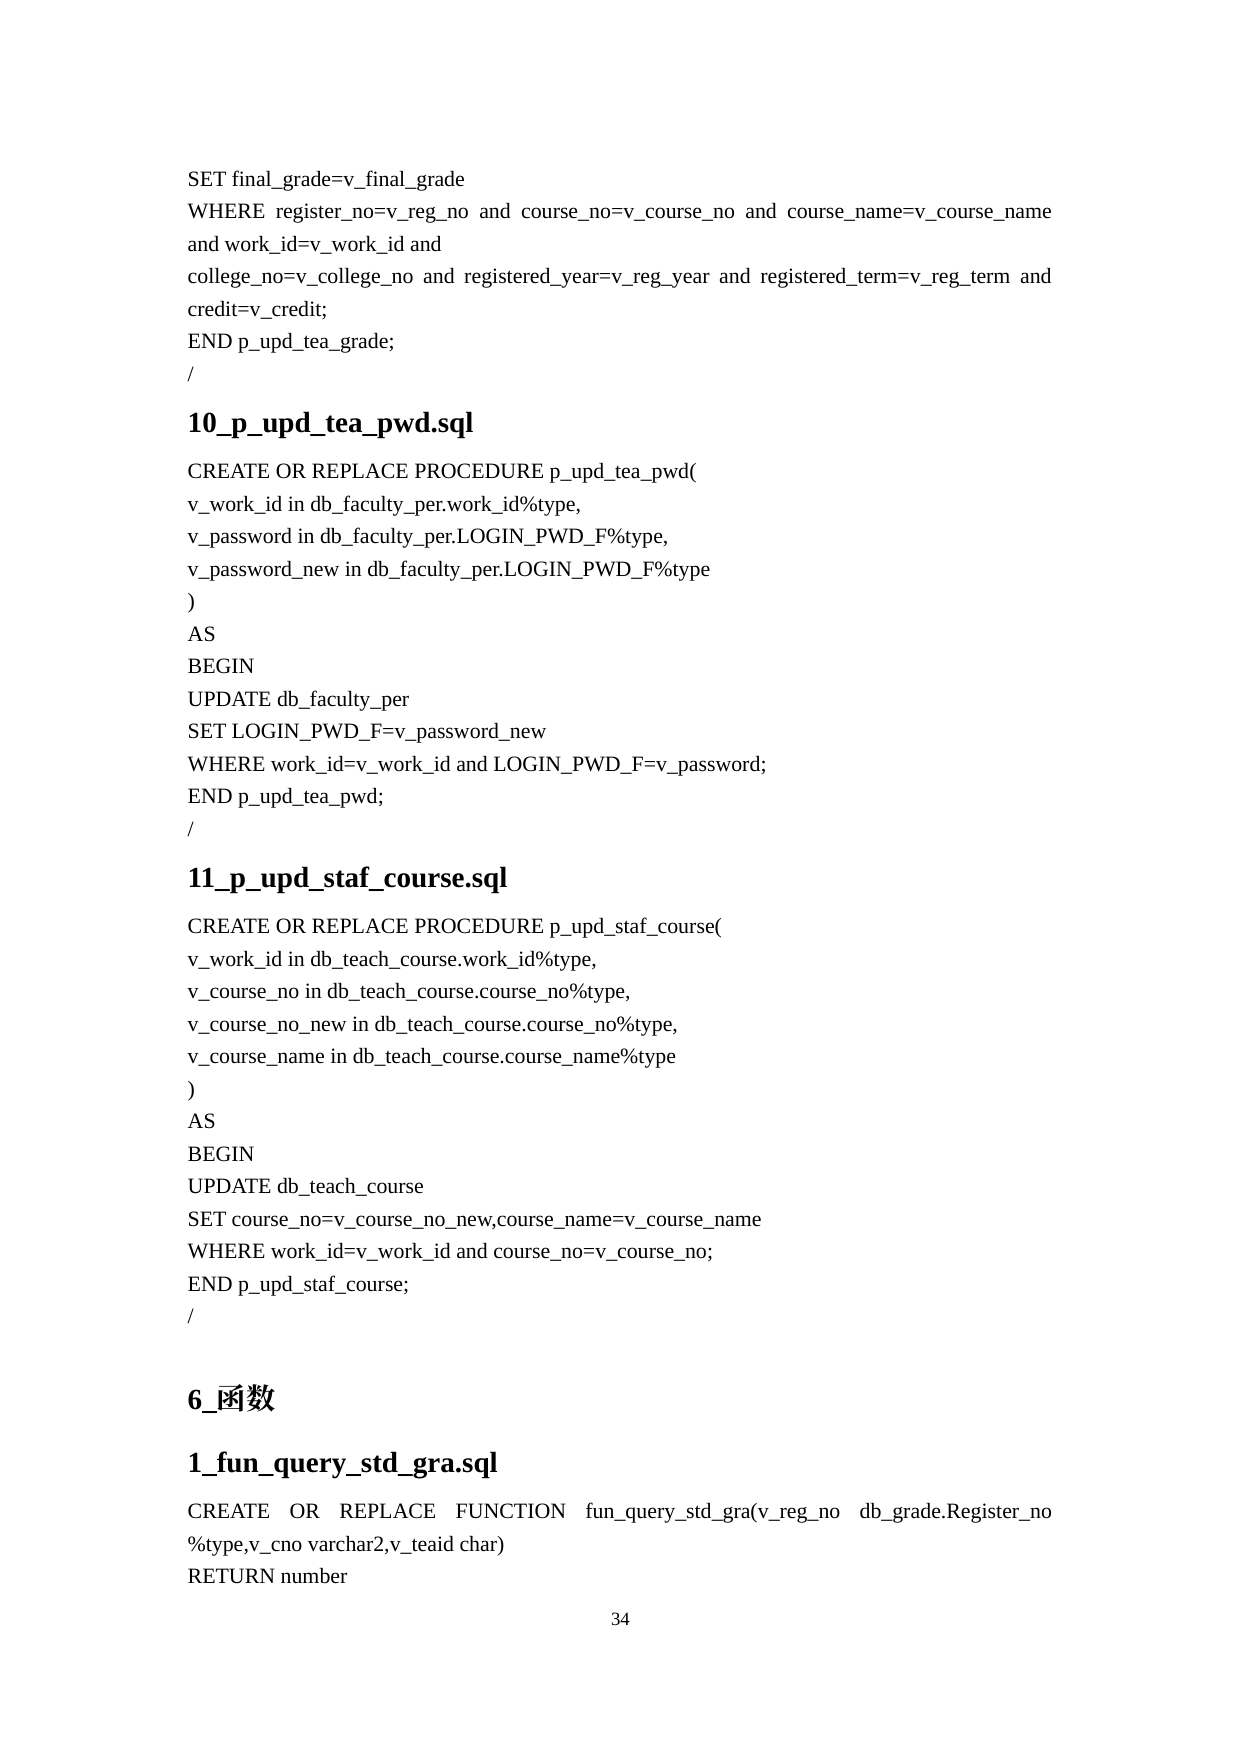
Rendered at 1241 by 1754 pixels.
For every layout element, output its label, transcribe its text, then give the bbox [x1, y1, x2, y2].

text AS [187, 617, 1053, 649]
text 11_p_upd_staf_course.sql [187, 844, 1053, 909]
text END p_upd_staf_course; [187, 1267, 1053, 1299]
text / [187, 357, 1053, 389]
text END p_upd_tea_grade; [187, 324, 1053, 357]
text AS [187, 1104, 1053, 1137]
text WHERE work_id=v_work_id and LOGIN_PWD_F=v_password; [187, 747, 1053, 779]
text BEGIN [187, 1137, 1053, 1169]
text 10_p_upd_tea_pwd.sql [187, 389, 1053, 454]
text v_password_new in db_faculty_per.LOGIN_PWD_F%type [187, 552, 1053, 584]
text ) [187, 584, 1053, 617]
text SET course_no=v_course_no_new,course_name=v_course_name [187, 1202, 1053, 1234]
text CREATE OR REPLACE FUNCTION fun_query_std_gra(v_reg_no db_grade.Register_no%type,v_cno varchar2,v_teaid char) [187, 1494, 1053, 1559]
text 1_fun_query_std_gra.sql [187, 1429, 1053, 1494]
text v_course_name in db_teach_course.course_name%type [187, 1039, 1053, 1072]
text college_no=v_college_no and registered_year=v_reg_year and registered_term=v_reg_term and credit=v_credit; [187, 259, 1053, 324]
text v_password in db_faculty_per.LOGIN_PWD_F%type, [187, 519, 1053, 552]
text WHERE work_id=v_work_id and course_no=v_course_no; [187, 1234, 1053, 1267]
text CREATE OR REPLACE PROCEDURE p_upd_tea_pwd( [187, 454, 1053, 487]
text v_work_id in db_faculty_per.work_id%type, [187, 487, 1053, 519]
text v_course_no in db_teach_course.course_no%type, [187, 974, 1053, 1007]
text 6_函数 [187, 1364, 1053, 1429]
text UPDATE db_teach_course [187, 1169, 1053, 1202]
text UPDATE db_faculty_per [187, 682, 1053, 714]
text v_work_id in db_teach_course.work_id%type, [187, 942, 1053, 974]
text WHERE register_no=v_reg_no and course_no=v_course_no and course_name=v_course_name and work_id=v_work_id and [187, 194, 1053, 259]
text SET LOGIN_PWD_F=v_password_new [187, 714, 1053, 747]
text / [187, 1299, 1053, 1332]
text v_course_no_new in db_teach_course.course_no%type, [187, 1007, 1053, 1039]
text CREATE OR REPLACE PROCEDURE p_upd_staf_course( [187, 909, 1053, 942]
text SET final_grade=v_final_grade [187, 162, 1053, 194]
text BEGIN [187, 649, 1053, 682]
text END p_upd_tea_pwd; [187, 779, 1053, 812]
text / [187, 812, 1053, 844]
text RETURN number [187, 1559, 1053, 1592]
text ) [187, 1072, 1053, 1104]
